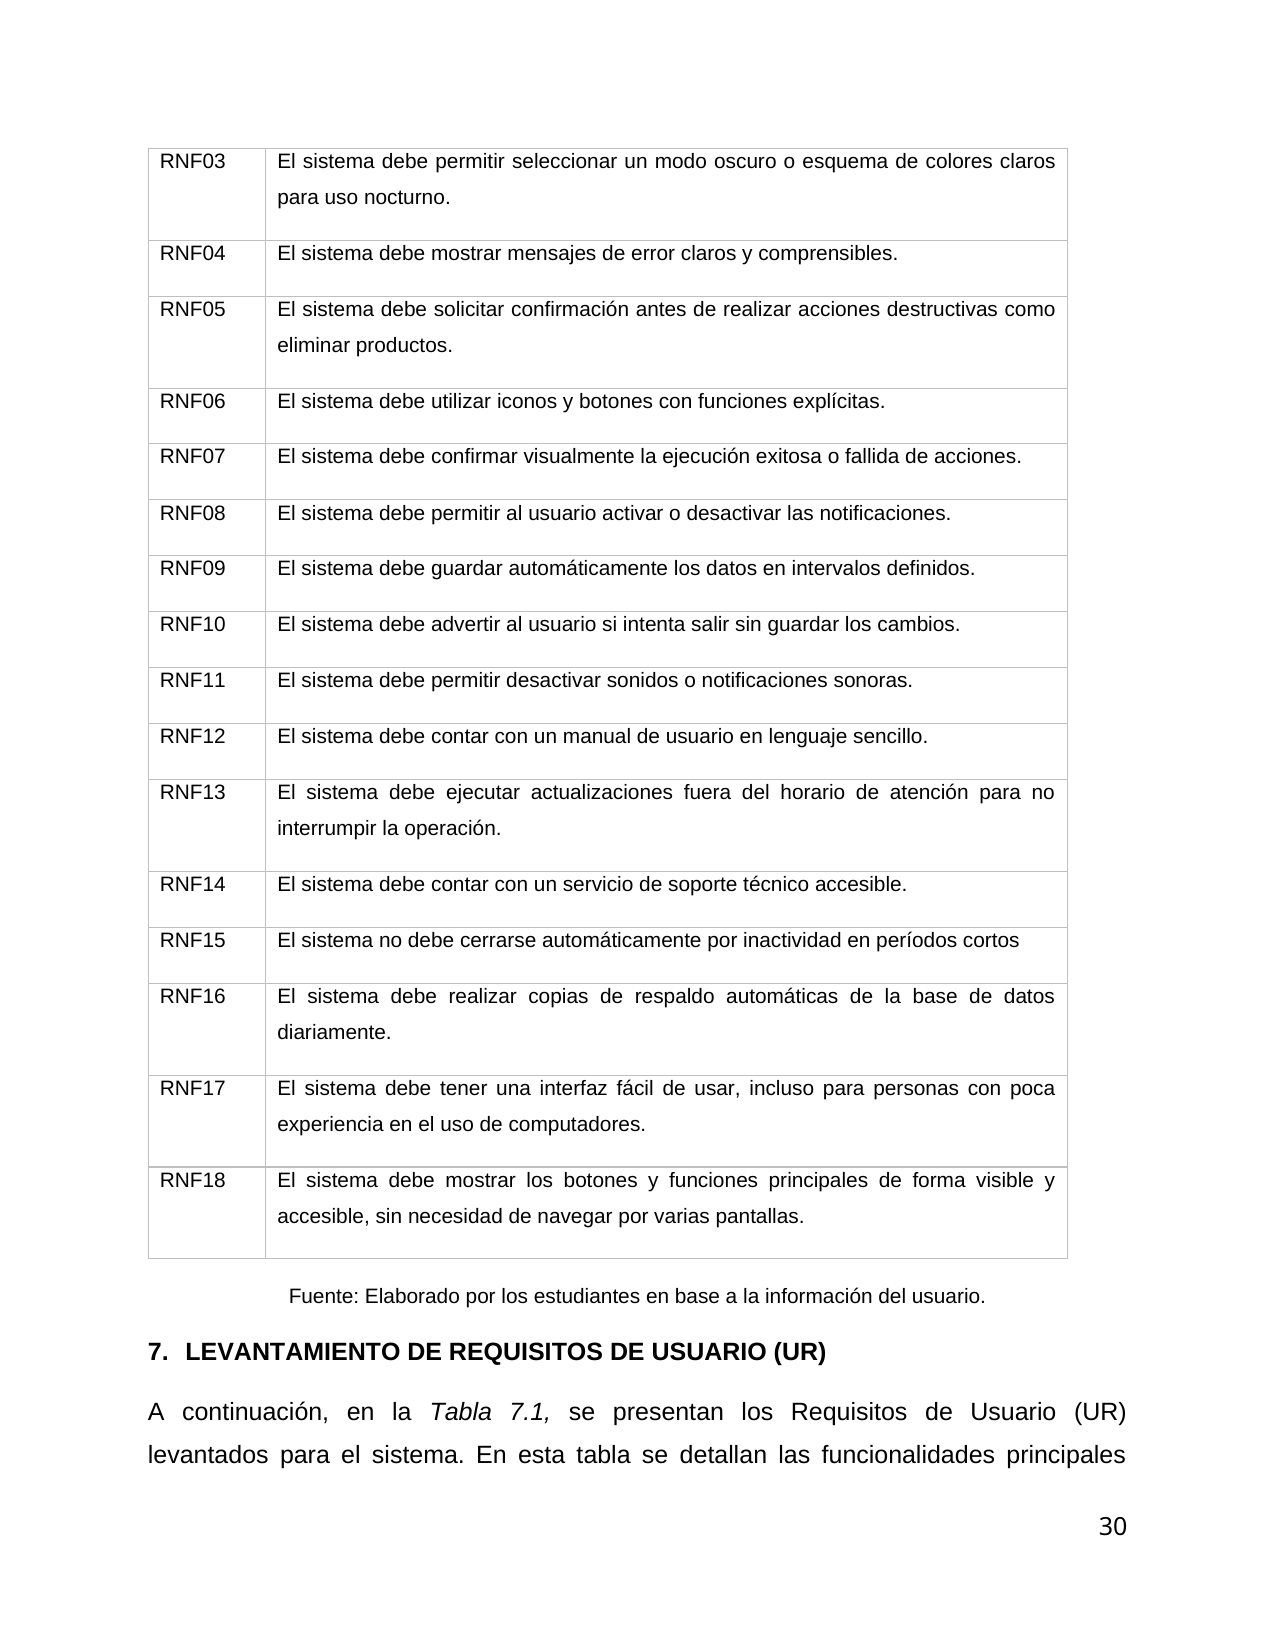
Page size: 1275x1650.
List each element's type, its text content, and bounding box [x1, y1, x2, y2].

table_cell RNF13 [149, 780, 265, 871]
table_cell El sistema debe realizar copias de respaldo automáticas de la base de datos diariamente. [266, 984, 1067, 1074]
table_cell RNF17 [149, 1076, 265, 1166]
subtitle LEVANTAMIENTO DE REQUISITOS DE USUARIO (UR) [148, 1337, 1127, 1366]
table_cell El sistema debe mostrar los botones y funciones principales de forma visible y accesible, sin necesidad de navegar por varias pantallas. [266, 1168, 1067, 1258]
table_cell RNF08 [149, 500, 265, 555]
table_cell El sistema debe advertir al usuario si intenta salir sin guardar los cambios. [266, 612, 1067, 667]
table_cell El sistema debe confirmar visualmente la ejecución exitosa o fallida de acciones. [266, 444, 1067, 499]
table_cell RNF05 [149, 297, 265, 387]
table_cell El sistema debe permitir desactivar sonidos o notificaciones sonoras. [266, 668, 1067, 723]
table_cell El sistema debe guardar automáticamente los datos en intervalos definidos. [266, 556, 1067, 611]
table_cell RNF04 [149, 241, 265, 296]
table_cell RNF18 [149, 1168, 265, 1258]
table_cell RNF11 [149, 668, 265, 723]
table_cell RNF14 [149, 872, 265, 927]
table_cell El sistema debe permitir al usuario activar o desactivar las notificaciones. [266, 500, 1067, 555]
table_cell RNF03 [149, 149, 265, 239]
table_cell El sistema debe solicitar confirmación antes de realizar acciones destructivas como eliminar productos. [266, 297, 1067, 387]
table_cell El sistema debe contar con un manual de usuario en lenguaje sencillo. [266, 724, 1067, 779]
table_cell El sistema debe contar con un servicio de soporte técnico accesible. [266, 872, 1067, 927]
table_cell RNF06 [149, 389, 265, 443]
table_cell RNF09 [149, 556, 265, 611]
table_cell El sistema debe ejecutar actualizaciones fuera del horario de atención para no interrumpir la operación. [266, 780, 1067, 871]
table_cell El sistema debe permitir seleccionar un modo oscuro o esquema de colores claros para uso nocturno. [266, 149, 1067, 239]
table_cell RNF10 [149, 612, 265, 667]
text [148, 1397, 1127, 1469]
table_cell El sistema no debe cerrarse automáticamente por inactividad en períodos cortos [266, 928, 1067, 983]
table_cell El sistema debe utilizar iconos y botones con funciones explícitas. [266, 389, 1067, 443]
table_cell RNF16 [149, 984, 265, 1074]
table_cell RNF15 [149, 928, 265, 983]
table_cell RNF07 [149, 444, 265, 499]
table_cell RNF12 [149, 724, 265, 779]
table_cell El sistema debe tener una interfaz fácil de usar, incluso para personas con poca experiencia en el uso de computadores. [266, 1076, 1067, 1166]
table_cell El sistema debe mostrar mensajes de error claros y comprensibles. [266, 241, 1067, 296]
text Fuente: Elaborado por los estudiantes en base a la información del usuario. [148, 1284, 1127, 1308]
